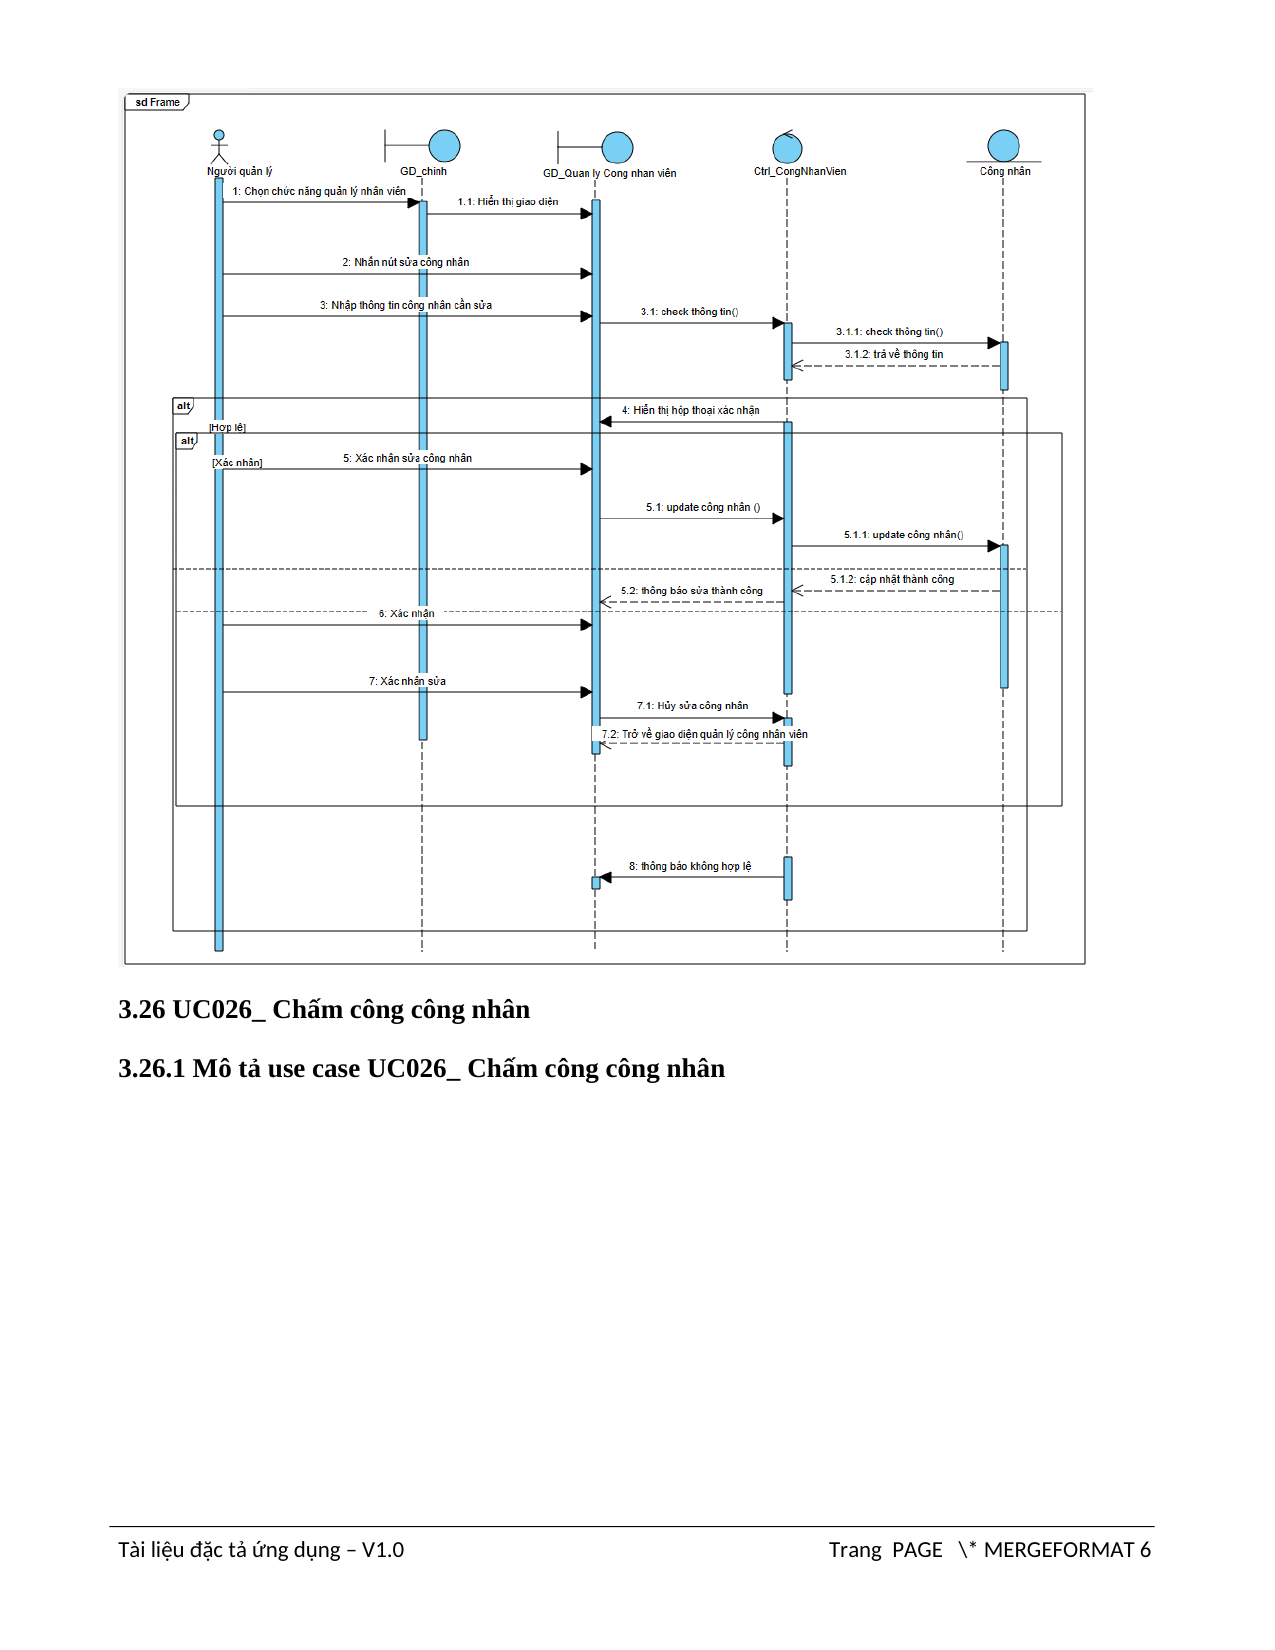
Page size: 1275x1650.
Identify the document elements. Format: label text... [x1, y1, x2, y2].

subtitle 3.26 UC026_ Chấm công công nhân [118, 993, 1186, 1024]
picture [118, 88, 1094, 967]
subtitle 3.26.1 Mô tả use case UC026_ Chấm công công nhân [118, 1052, 1186, 1084]
